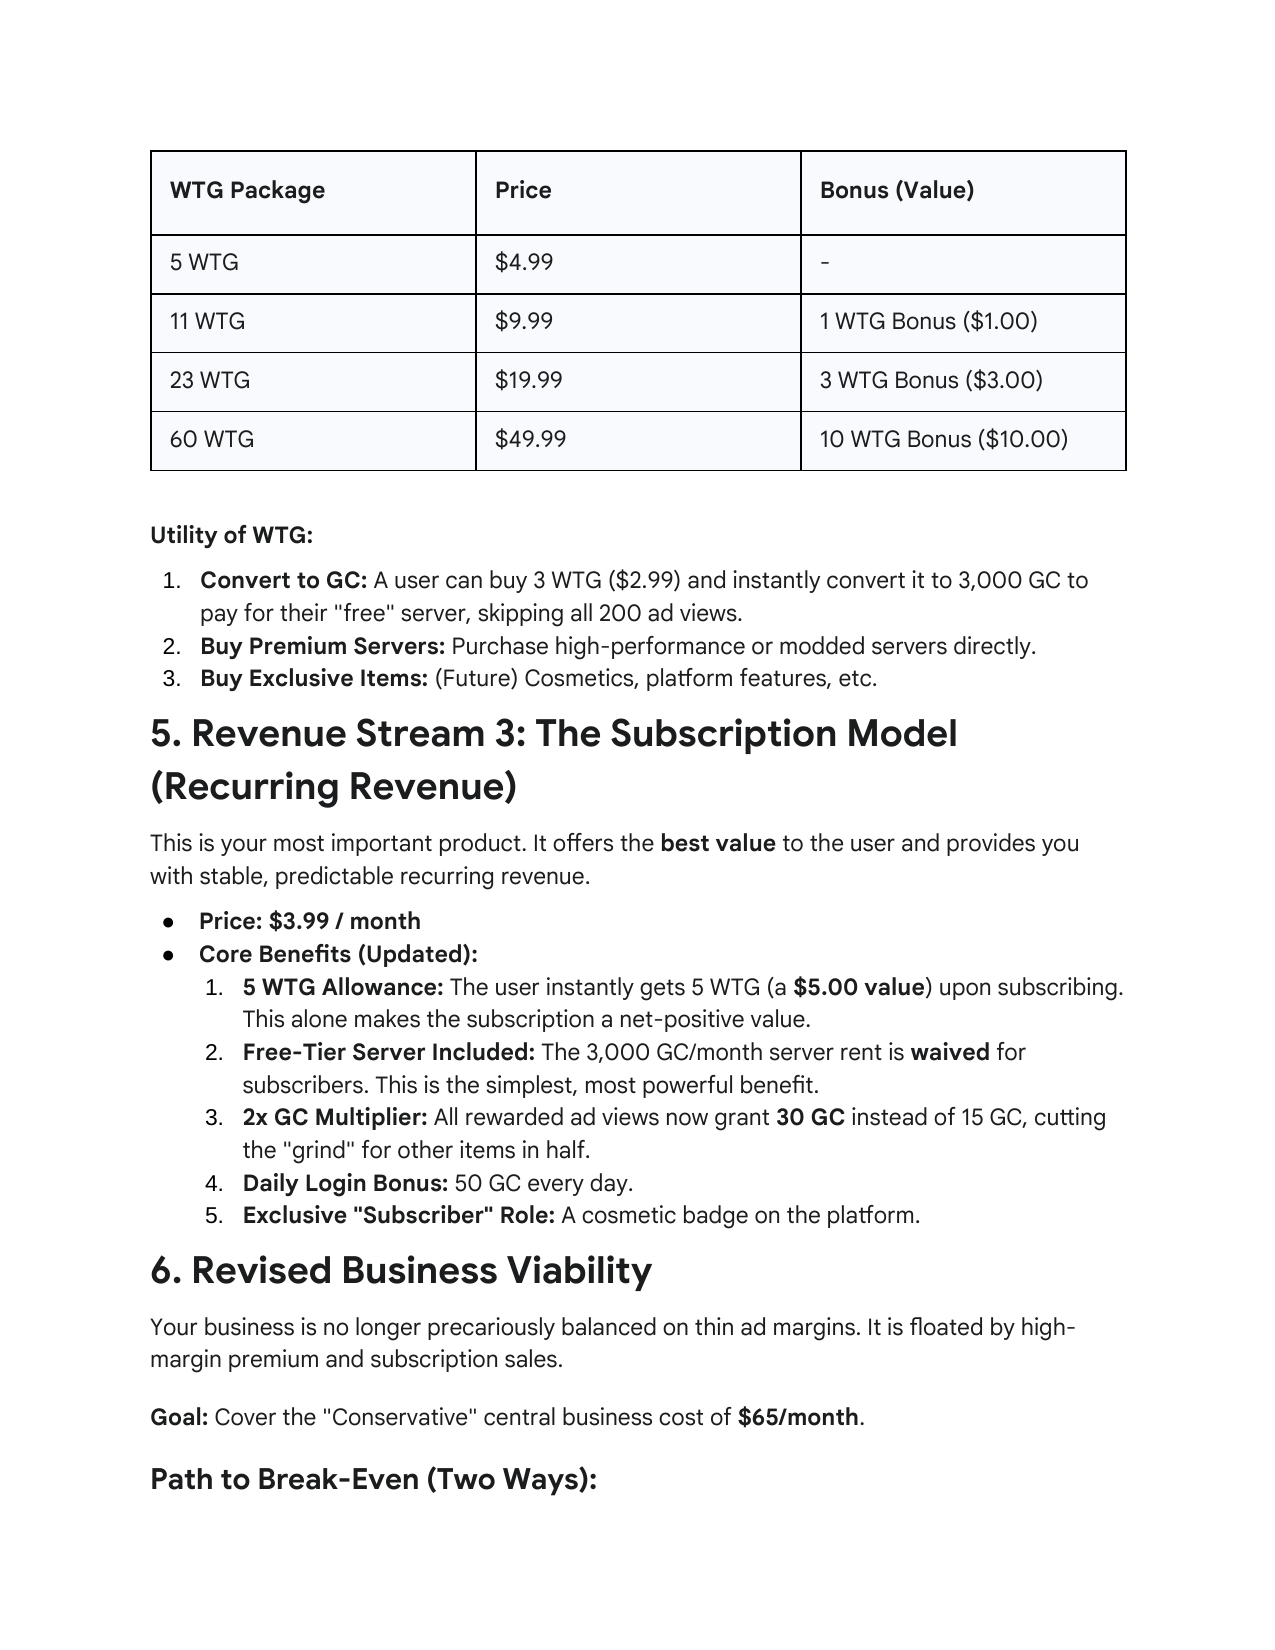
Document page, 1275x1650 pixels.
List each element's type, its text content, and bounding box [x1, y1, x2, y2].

table_cell $49.99 [477, 412, 800, 470]
list Buy Premium Servers: Purchase high-performance or modded servers directly. [162, 632, 1125, 661]
table_header Bonus (Value) [802, 152, 1125, 234]
text Your business is no longer precariously balanced on thin ad margins. It is floated by high-margin premium and subscription sales. [150, 1313, 1125, 1374]
table_header Price [477, 152, 800, 234]
list Price: $3.99 / month [161, 907, 1125, 936]
subtitle 5. Revenue Stream 3: The Subscription Model (Recurring Revenue) [150, 710, 1125, 810]
table_cell $4.99 [477, 236, 800, 293]
list Buy Exclusive Items: (Future) Cosmetics, platform features, etc. [162, 665, 1125, 693]
list Free-Tier Server Included: The 3,000 GC/month server rent is waived for subscribers. This is the simplest, most powerful benefit. [205, 1038, 1125, 1100]
table_cell 3 WTG Bonus ($3.00) [802, 353, 1125, 411]
table_cell $19.99 [477, 353, 800, 411]
table_cell 60 WTG [152, 412, 475, 470]
list Exclusive "Subscriber" Role: A cosmetic badge on the platform. [205, 1202, 1125, 1231]
table_cell 5 WTG [152, 236, 475, 293]
table_cell 11 WTG [152, 295, 475, 352]
text Goal: Cover the "Conservative" central business cost of $65/month. [150, 1403, 1125, 1432]
text Utility of WTG: [150, 521, 1125, 550]
list 2x GC Multiplier: All rewarded ad views now grant 30 GC instead of 15 GC, cutting the "grind" for other items in half. [205, 1104, 1125, 1165]
table_cell 23 WTG [152, 353, 475, 411]
list 5 WTG Allowance: The user instantly gets 5 WTG (a $5.00 value) upon subscribing. This alone makes the subscription a net-positive value. [205, 973, 1125, 1034]
table_cell $9.99 [477, 295, 800, 352]
table_header WTG Package [152, 152, 475, 234]
subtitle Path to Break-Even (Two Ways): [150, 1461, 1125, 1498]
table_cell - [802, 236, 1125, 293]
list Convert to GC: A user can buy 3 WTG ($2.99) and instantly convert it to 3,000 GC to pay for their "free" server, skipping all 200 ad views. [162, 567, 1125, 628]
subtitle 6. Revised Business Viability [150, 1247, 1125, 1294]
list Core Benefits (Updated): [161, 940, 1125, 969]
list Daily Login Bonus: 50 GC every day. [205, 1169, 1125, 1198]
table_cell 10 WTG Bonus ($10.00) [802, 412, 1125, 470]
table_cell 1 WTG Bonus ($1.00) [802, 295, 1125, 352]
text This is your most important product. It offers the best value to the user and provides you with stable, predictable recurring revenue. [150, 829, 1125, 891]
